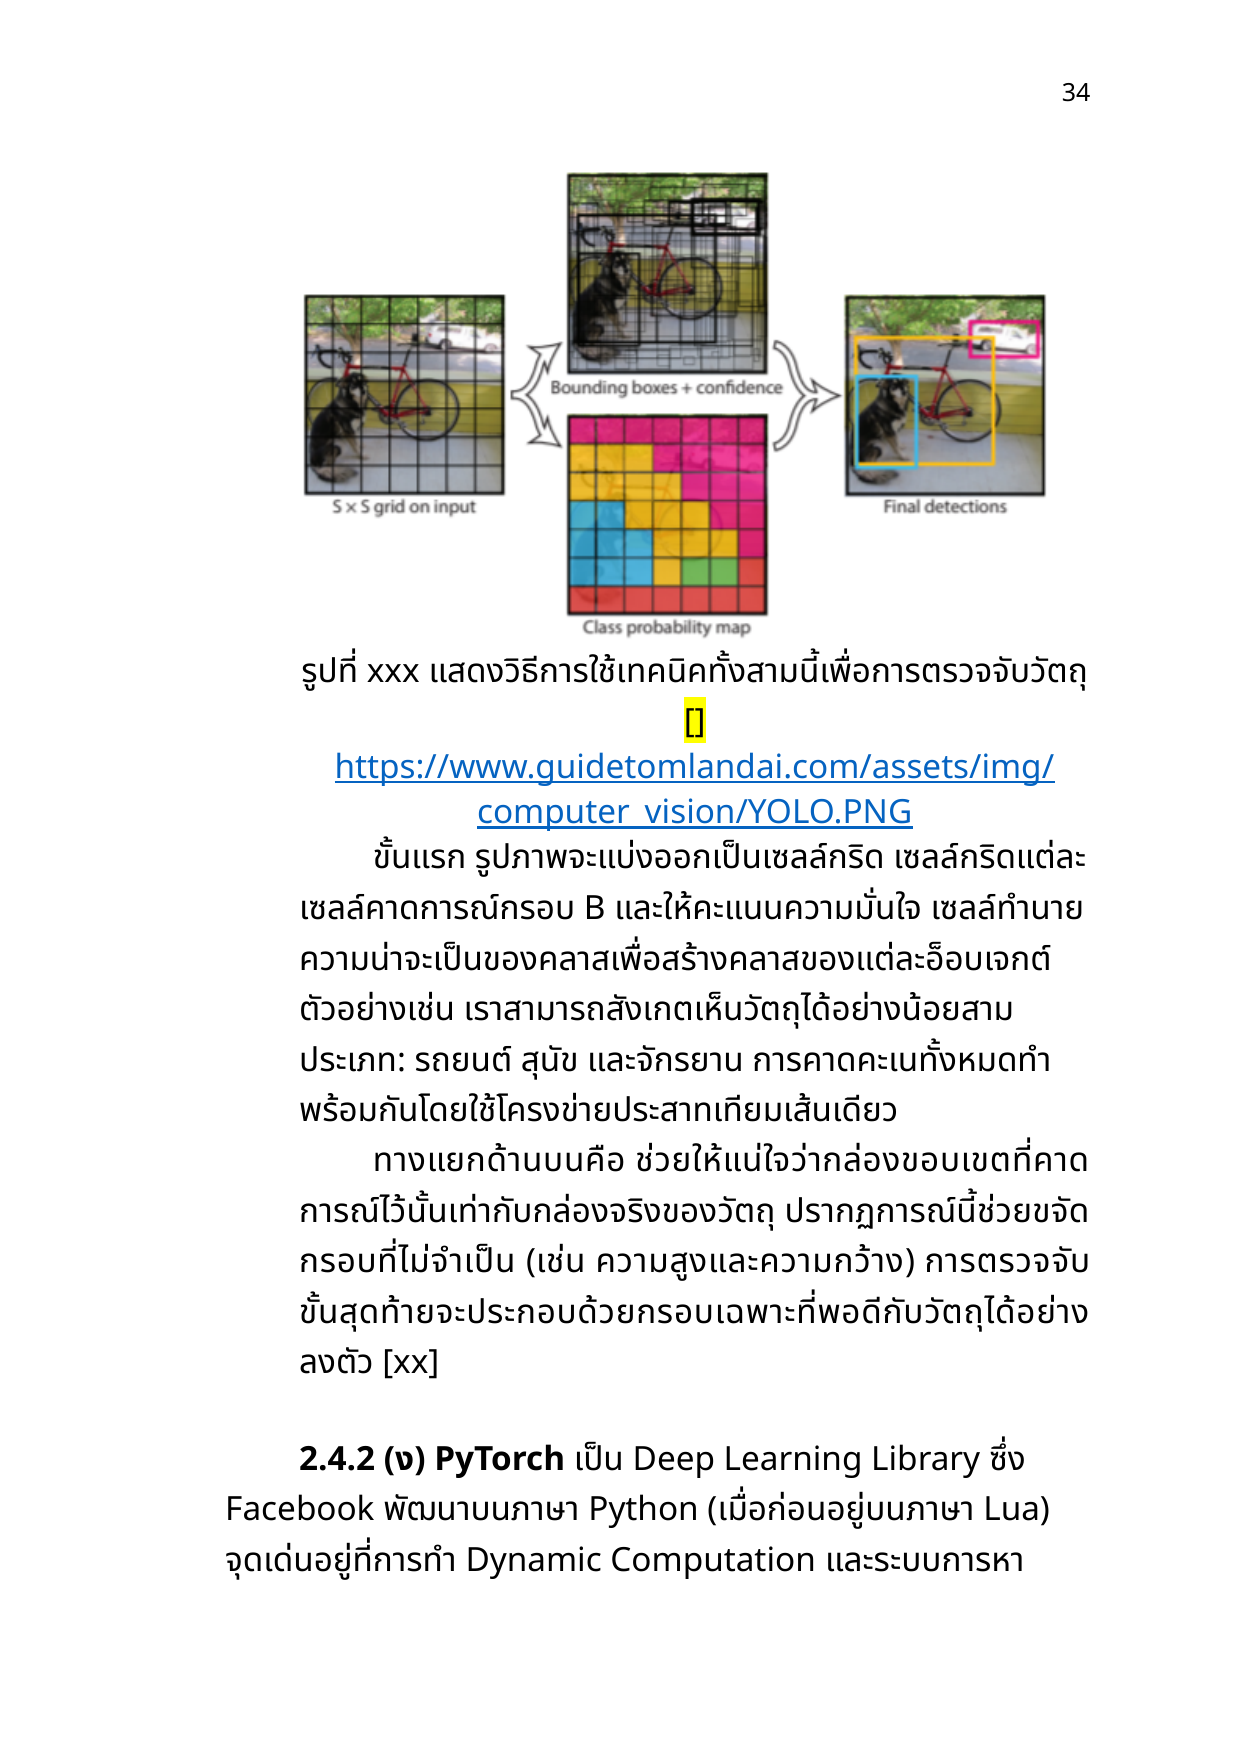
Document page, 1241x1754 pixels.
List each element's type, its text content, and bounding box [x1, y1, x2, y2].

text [225, 1434, 1090, 1586]
text ทางแยกด้านบนคือ ช่วยให้แน่ใจว่ากล่องขอบเขตที่คาดการณ์ไว้นั้นเท่ากับกล่องจริงของวัตถุ ปรากฏการณ์นี้ช่วยขจัดกรอบที่ไม่จำเป็น (เช่น ความสูงและความกว้าง) การตรวจจับขั้นสุดท้ายจะประกอบด้วยกรอบเฉพาะที่พอดีกับวัตถุได้อย่างลงตัว [xx] [299, 1136, 1090, 1389]
text รูปที่ xxx แสดงวิธีการใช้เทคนิคทั้งสามนี้เพื่อการตรวจจับวัตถุ [] [299, 647, 1090, 743]
text ขั้นแรก รูปภาพจะแบ่งออกเป็นเซลล์กริด เซลล์กริดแต่ละเซลล์คาดการณ์กรอบ B และให้คะแนนความมั่นใจ เซลล์ทำนายความน่าจะเป็นของคลาสเพื่อสร้างคลาสของแต่ละอ็อบเจกต์ ตัวอย่างเช่น เราสามารถสังเกตเห็นวัตถุได้อย่างน้อยสามประเภท: รถยนต์ สุนัข และจักรยาน การคาดคะเนทั้งหมดทำพร้อมกันโดยใช้โครงข่ายประสาทเทียมเส้นเดียว [299, 833, 1090, 1136]
picture [298, 150, 1054, 647]
text https://www.guidetomlandai.com/assets/img/computer_vision/YOLO.PNG [299, 743, 1090, 833]
